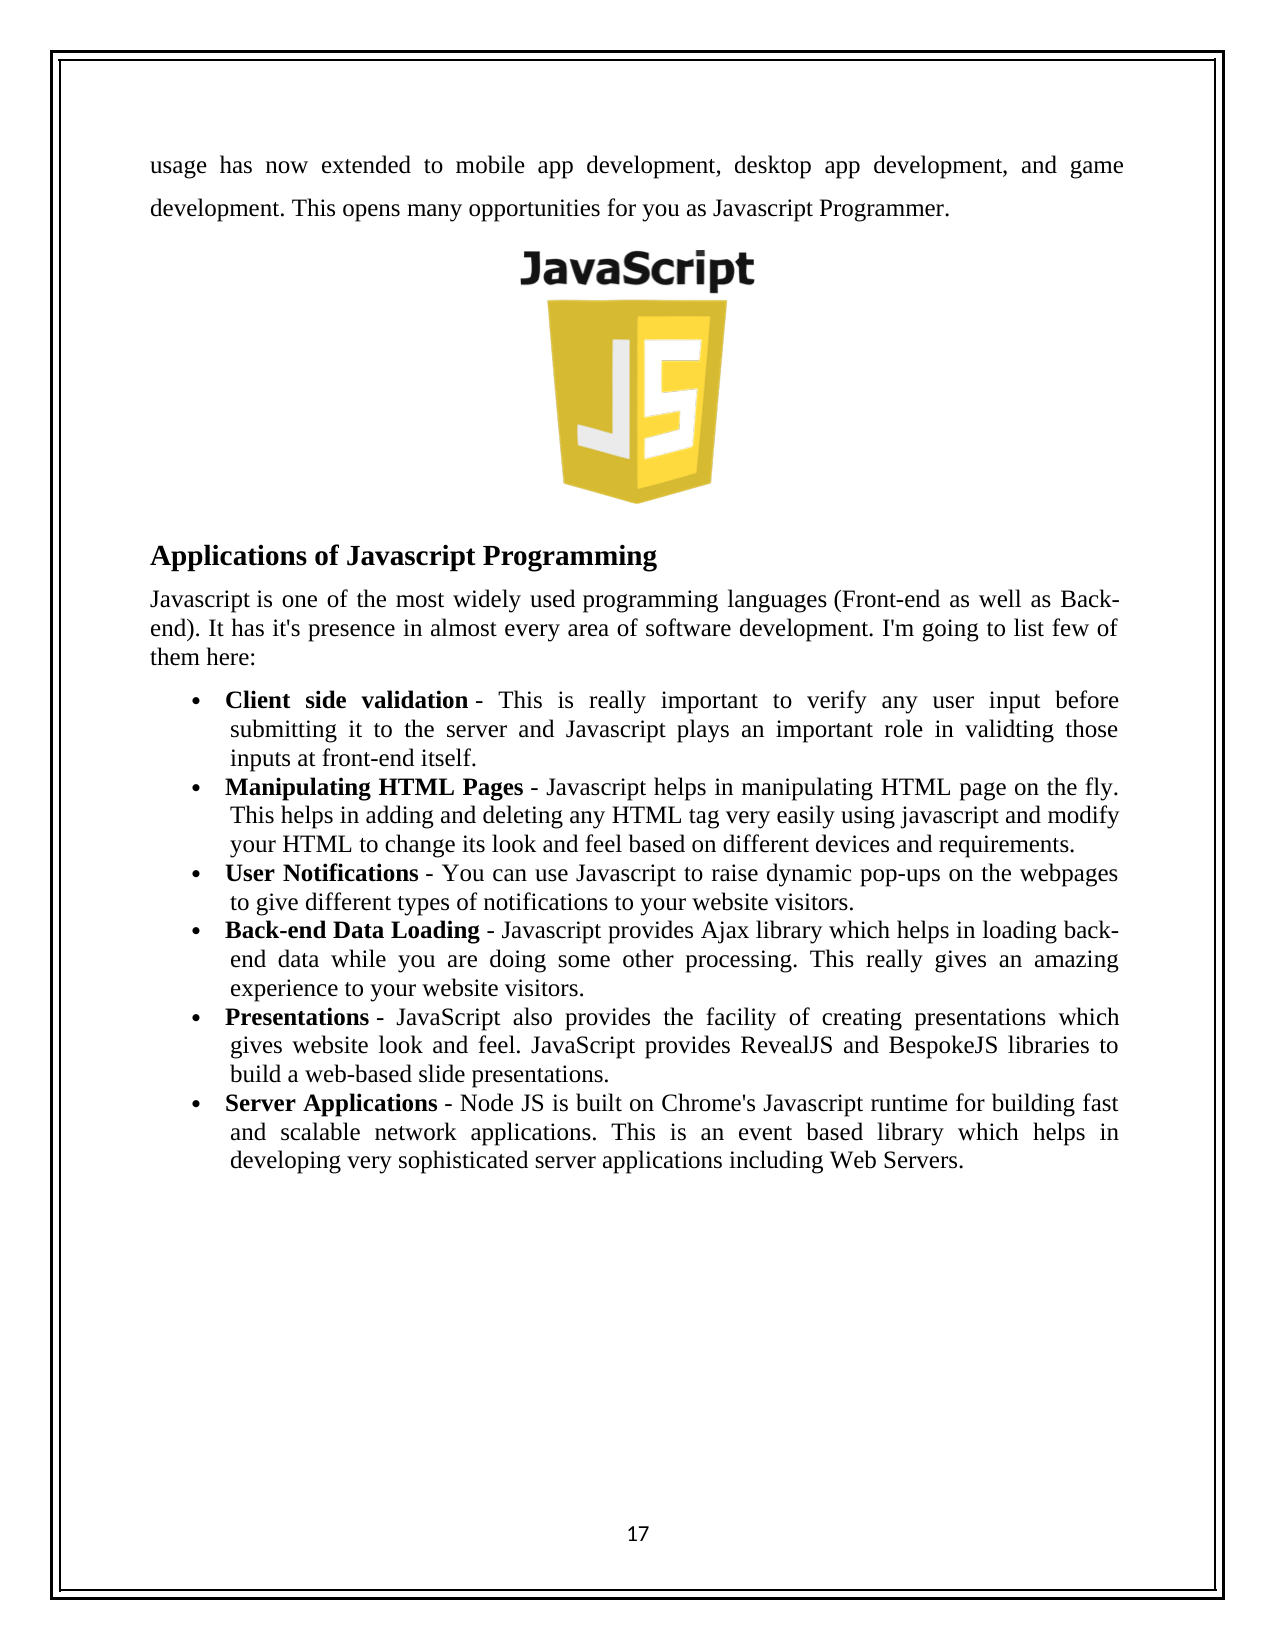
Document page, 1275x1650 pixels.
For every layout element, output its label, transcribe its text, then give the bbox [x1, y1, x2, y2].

list Back-end Data Loading - Javascript provides Ajax library which helps in loading back-end data while you are doing some other processing. This really gives an amazing experience to your website visitors. [192, 915, 1120, 1002]
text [150, 179, 1125, 222]
text Javascript is one of the most widely used programming languages (Front-end as well as Back-end). It has it's presence in almost every area of software development. I'm going to list few of them here: [150, 584, 1120, 670]
list Client side validation - This is really important to verify any user input before submitting it to the server and Javascript plays an important role in validting those inputs at front-end itself. [192, 685, 1120, 772]
list User Notifications - You can use Javascript to raise dynamic pop-ups on the webpages to give different types of notifications to your website visitors. [192, 858, 1120, 915]
picture [520, 250, 755, 504]
subtitle Applications of Javascript Programming [150, 538, 1125, 572]
list Presentations - JavaScript also provides the facility of creating presentations which gives website look and feel. JavaScript provides RevealJS and BespokeJS libraries to build a web-based slide presentations. [192, 1002, 1120, 1088]
list Server Applications - Node JS is built on Chrome's Javascript runtime for building fast and scalable network applications. This is an event based library which helps in developing very sophisticated server applications including Web Servers. [192, 1088, 1120, 1174]
list Manipulating HTML Pages - Javascript helps in manipulating HTML page on the fly. This helps in adding and deleting any HTML tag very easily using javascript and modify your HTML to change its look and feel based on different devices and requirements. [192, 772, 1120, 858]
